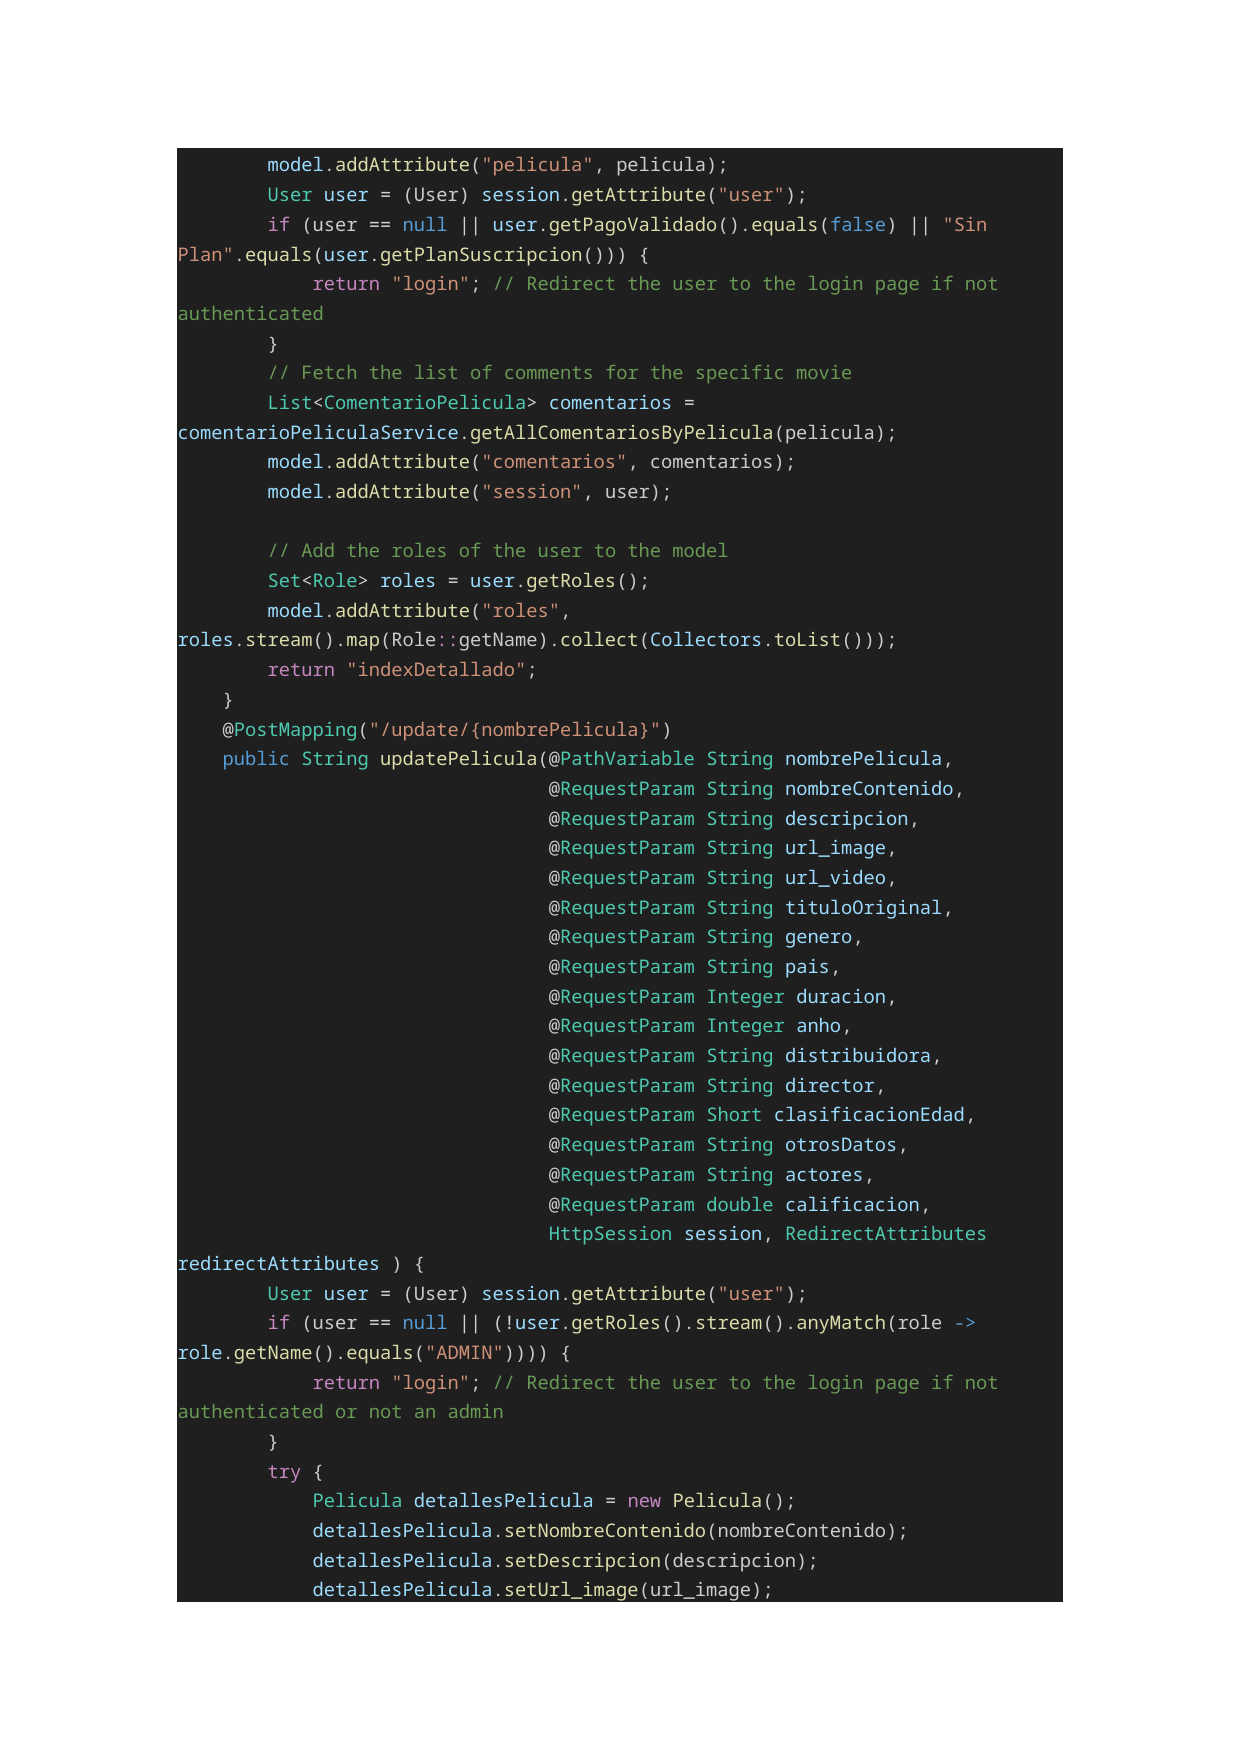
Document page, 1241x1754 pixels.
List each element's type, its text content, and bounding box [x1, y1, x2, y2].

text detallesPelicula.setUrl_image(url_image); [177, 1573, 1063, 1602]
text @RequestParam String actores, [177, 1157, 1063, 1187]
text } [177, 682, 1063, 712]
text @RequestParam String nombreContenido, [177, 771, 1063, 801]
text detallesPelicula.setNombreContenido(nombreContenido); [177, 1513, 1063, 1543]
text @RequestParam String otrosDatos, [177, 1127, 1063, 1157]
text @RequestParam String tituloOriginal, [177, 890, 1063, 919]
text @RequestParam Integer anho, [177, 1008, 1063, 1038]
text model.addAttribute("comentarios", comentarios); [177, 444, 1063, 474]
text detallesPelicula.setDescripcion(descripcion); [177, 1543, 1063, 1573]
text @PostMapping("/update/{nombrePelicula}") [177, 712, 1063, 741]
text public String updatePelicula(@PathVariable String nombrePelicula, [177, 741, 1063, 771]
text @RequestParam String pais, [177, 949, 1063, 979]
text User user = (User) session.getAttribute("user"); [177, 1276, 1063, 1305]
text Pelicula detallesPelicula = new Pelicula(); [177, 1483, 1063, 1513]
text return "indexDetallado"; [177, 652, 1063, 682]
text if (user == null || user.getPagoValidado().equals(false) || "Sin Plan".equals(user.getPlanSuscripcion())) { [177, 207, 1063, 266]
text @RequestParam String url_image, [177, 830, 1063, 860]
text User user = (User) session.getAttribute("user"); [177, 177, 1063, 207]
text @RequestParam String director, [177, 1068, 1063, 1098]
text @RequestParam String url_video, [177, 860, 1063, 890]
text model.addAttribute("pelicula", pelicula); [177, 148, 1063, 177]
text // Fetch the list of comments for the specific movie [177, 355, 1063, 385]
text model.addAttribute("session", user); [177, 474, 1063, 504]
text @RequestParam String descripcion, [177, 801, 1063, 830]
text } [177, 1424, 1063, 1454]
text } [177, 326, 1063, 355]
text @RequestParam double calificacion, [177, 1187, 1063, 1216]
text Set<Role> roles = user.getRoles(); [177, 563, 1063, 593]
text @RequestParam Short clasificacionEdad, [177, 1098, 1063, 1127]
text List<ComentarioPelicula> comentarios = comentarioPeliculaService.getAllComentariosByPelicula(pelicula); [177, 385, 1063, 444]
text return "login"; // Redirect the user to the login page if not authenticated or not an admin [177, 1365, 1063, 1424]
text return "login"; // Redirect the user to the login page if not authenticated [177, 266, 1063, 326]
text HttpSession session, RedirectAttributes redirectAttributes ) { [177, 1216, 1063, 1276]
text try { [177, 1454, 1063, 1483]
text // Add the roles of the user to the model [177, 533, 1063, 563]
text if (user == null || (!user.getRoles().stream().anyMatch(role -> role.getName().equals("ADMIN")))) { [177, 1305, 1063, 1365]
text @RequestParam String distribuidora, [177, 1038, 1063, 1068]
text model.addAttribute("roles", roles.stream().map(Role::getName).collect(Collectors.toList())); [177, 593, 1063, 652]
text @RequestParam String genero, [177, 919, 1063, 949]
text @RequestParam Integer duracion, [177, 979, 1063, 1008]
